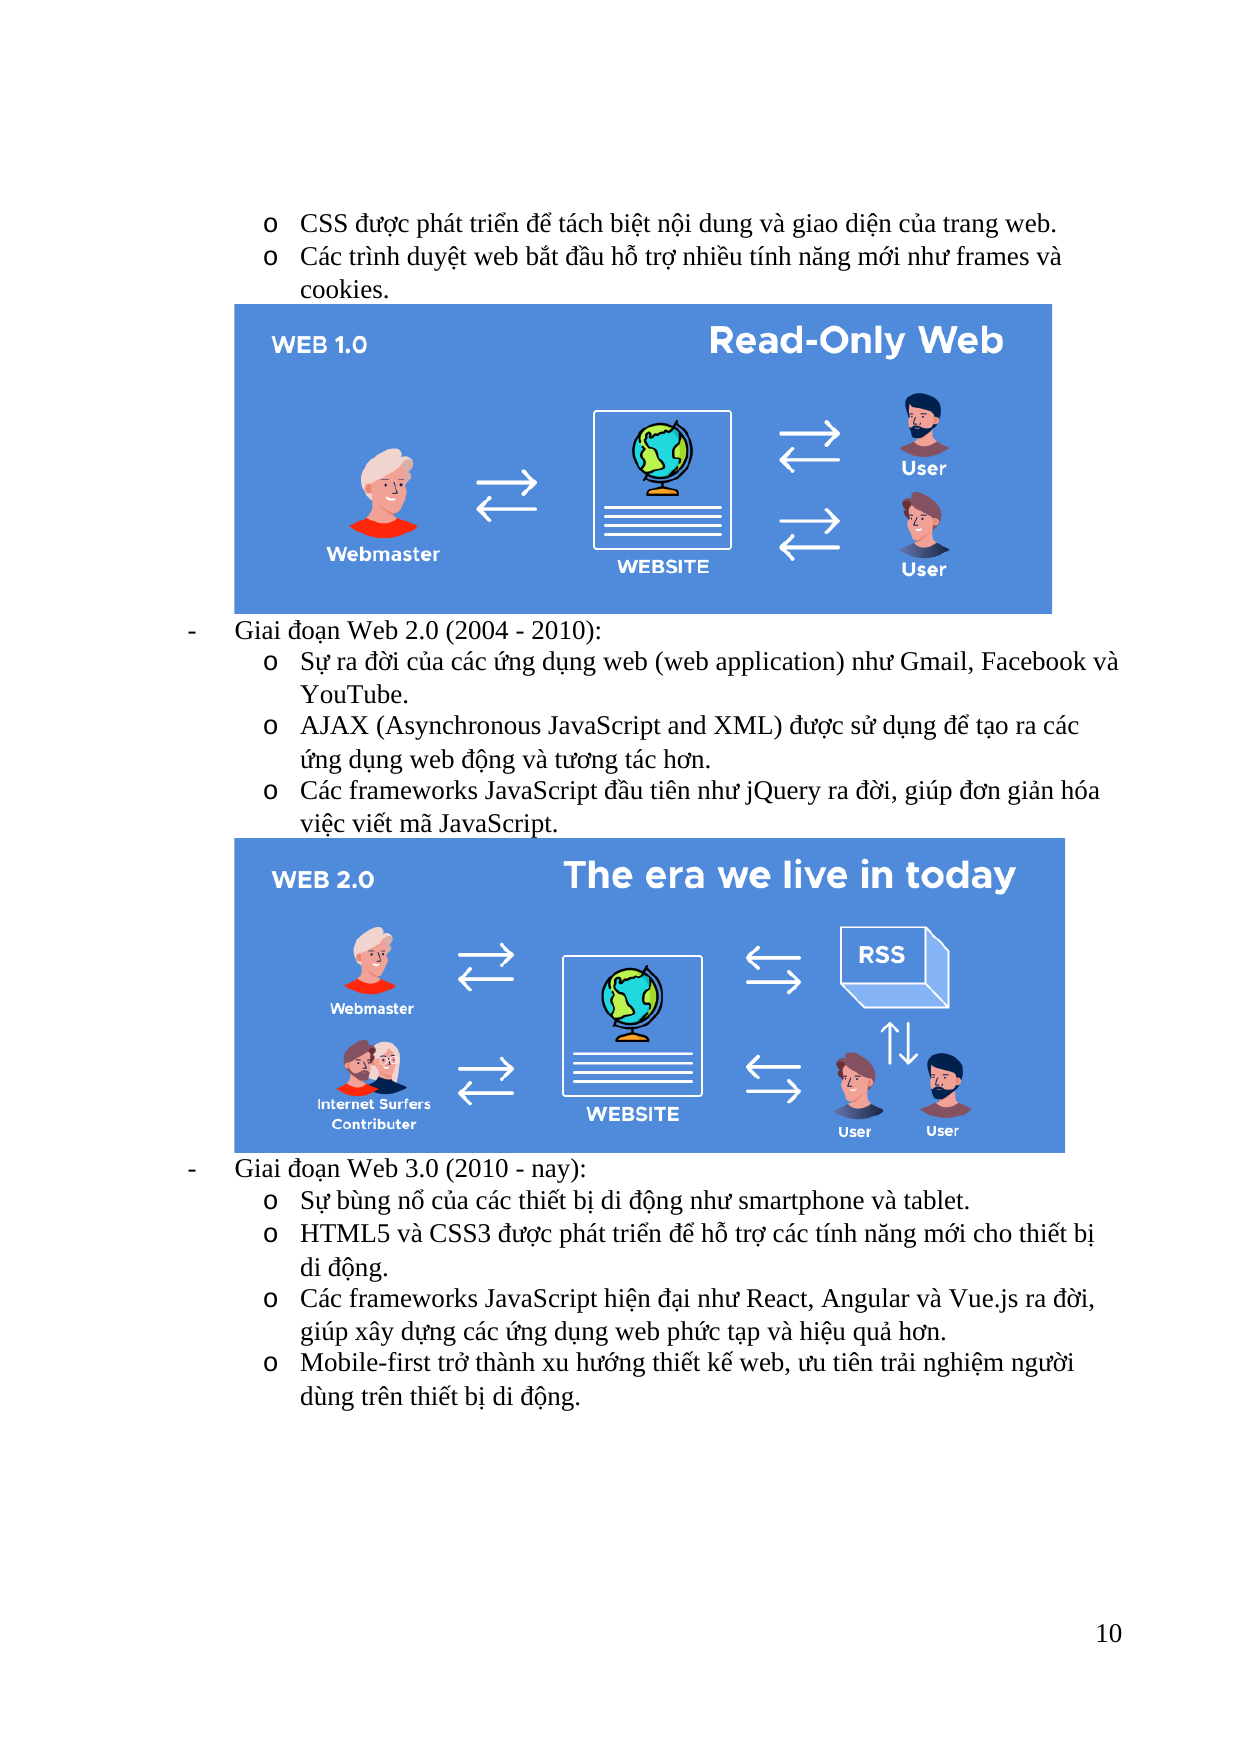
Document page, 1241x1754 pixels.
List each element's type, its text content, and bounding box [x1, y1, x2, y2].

list Các frameworks JavaScript đầu tiên như jQuery ra đời, giúp đơn giản hóa việc viết mã JavaScript. [262, 774, 1122, 839]
list Các trình duyệt web bắt đầu hỗ trợ nhiều tính năng mới như frames và cookies. [262, 240, 1122, 305]
list Mobile-first trở thành xu hướng thiết kế web, ưu tiên trải nghiệm người dùng trên thiết bị di động. [262, 1346, 1122, 1411]
list Sự ra đời của các ứng dụng web (web application) như Gmail, Facebook và YouTube. [262, 645, 1122, 709]
picture [234, 304, 1053, 614]
list Các frameworks JavaScript hiện đại như React, Angular và Vue.js ra đời, giúp xây dựng các ứng dụng web phức tạp và hiệu quả hơn. [262, 1282, 1122, 1346]
list Giai đoạn Web 3.0 (2010 - nay): [187, 1153, 1122, 1184]
list Giai đoạn Web 2.0 (2004 - 2010): [187, 614, 1122, 645]
picture [234, 838, 1066, 1153]
list CSS được phát triển để tách biệt nội dung và giao diện của trang web. [262, 207, 1122, 240]
list AJAX (Asynchronous JavaScript and XML) được sử dụng để tạo ra các ứng dụng web động và tương tác hơn. [262, 709, 1122, 774]
list Sự bùng nổ của các thiết bị di động như smartphone và tablet. [262, 1184, 1122, 1217]
list HTML5 và CSS3 được phát triển để hỗ trợ các tính năng mới cho thiết bị di động. [262, 1217, 1122, 1282]
